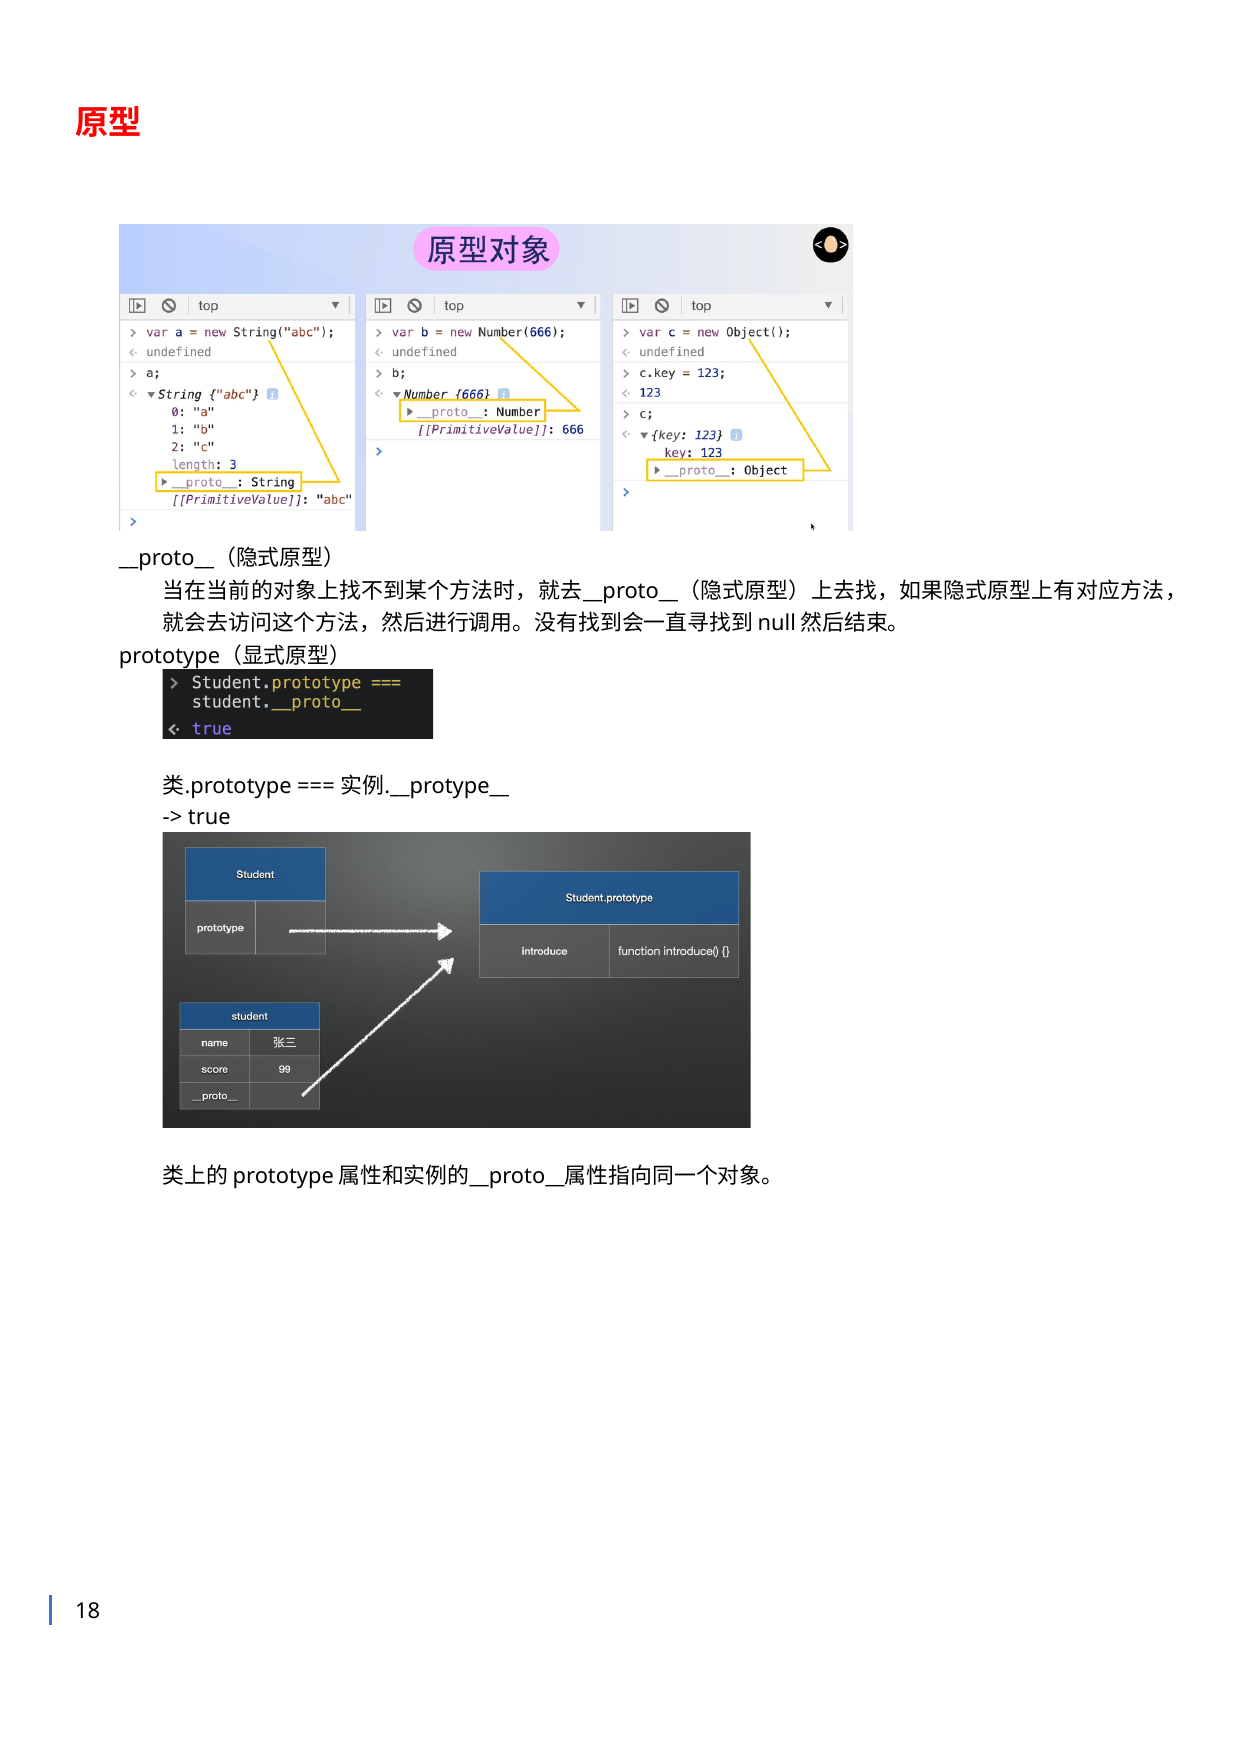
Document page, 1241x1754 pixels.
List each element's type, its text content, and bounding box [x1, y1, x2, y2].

text __proto__（隐式原型） [119, 540, 1165, 572]
picture [162, 669, 434, 739]
text 类.prototype === 实例.__protype__ [162, 767, 1165, 800]
text 类上的prototype属性和实例的__proto__属性指向同一个对象。 [162, 1157, 1165, 1190]
subtitle 原型 [75, 88, 1165, 153]
text 当在当前的对象上找不到某个方法时，就去__proto__（隐式原型）上去找，如果隐式原型上有对应方法，就会去访问这个方法，然后进行调用。没有找到会一直寻找到null然后结束。 [162, 572, 1165, 637]
picture [162, 832, 751, 1128]
text -> true [162, 800, 1165, 832]
picture [118, 224, 854, 531]
text prototype（显式原型） [119, 637, 1165, 670]
